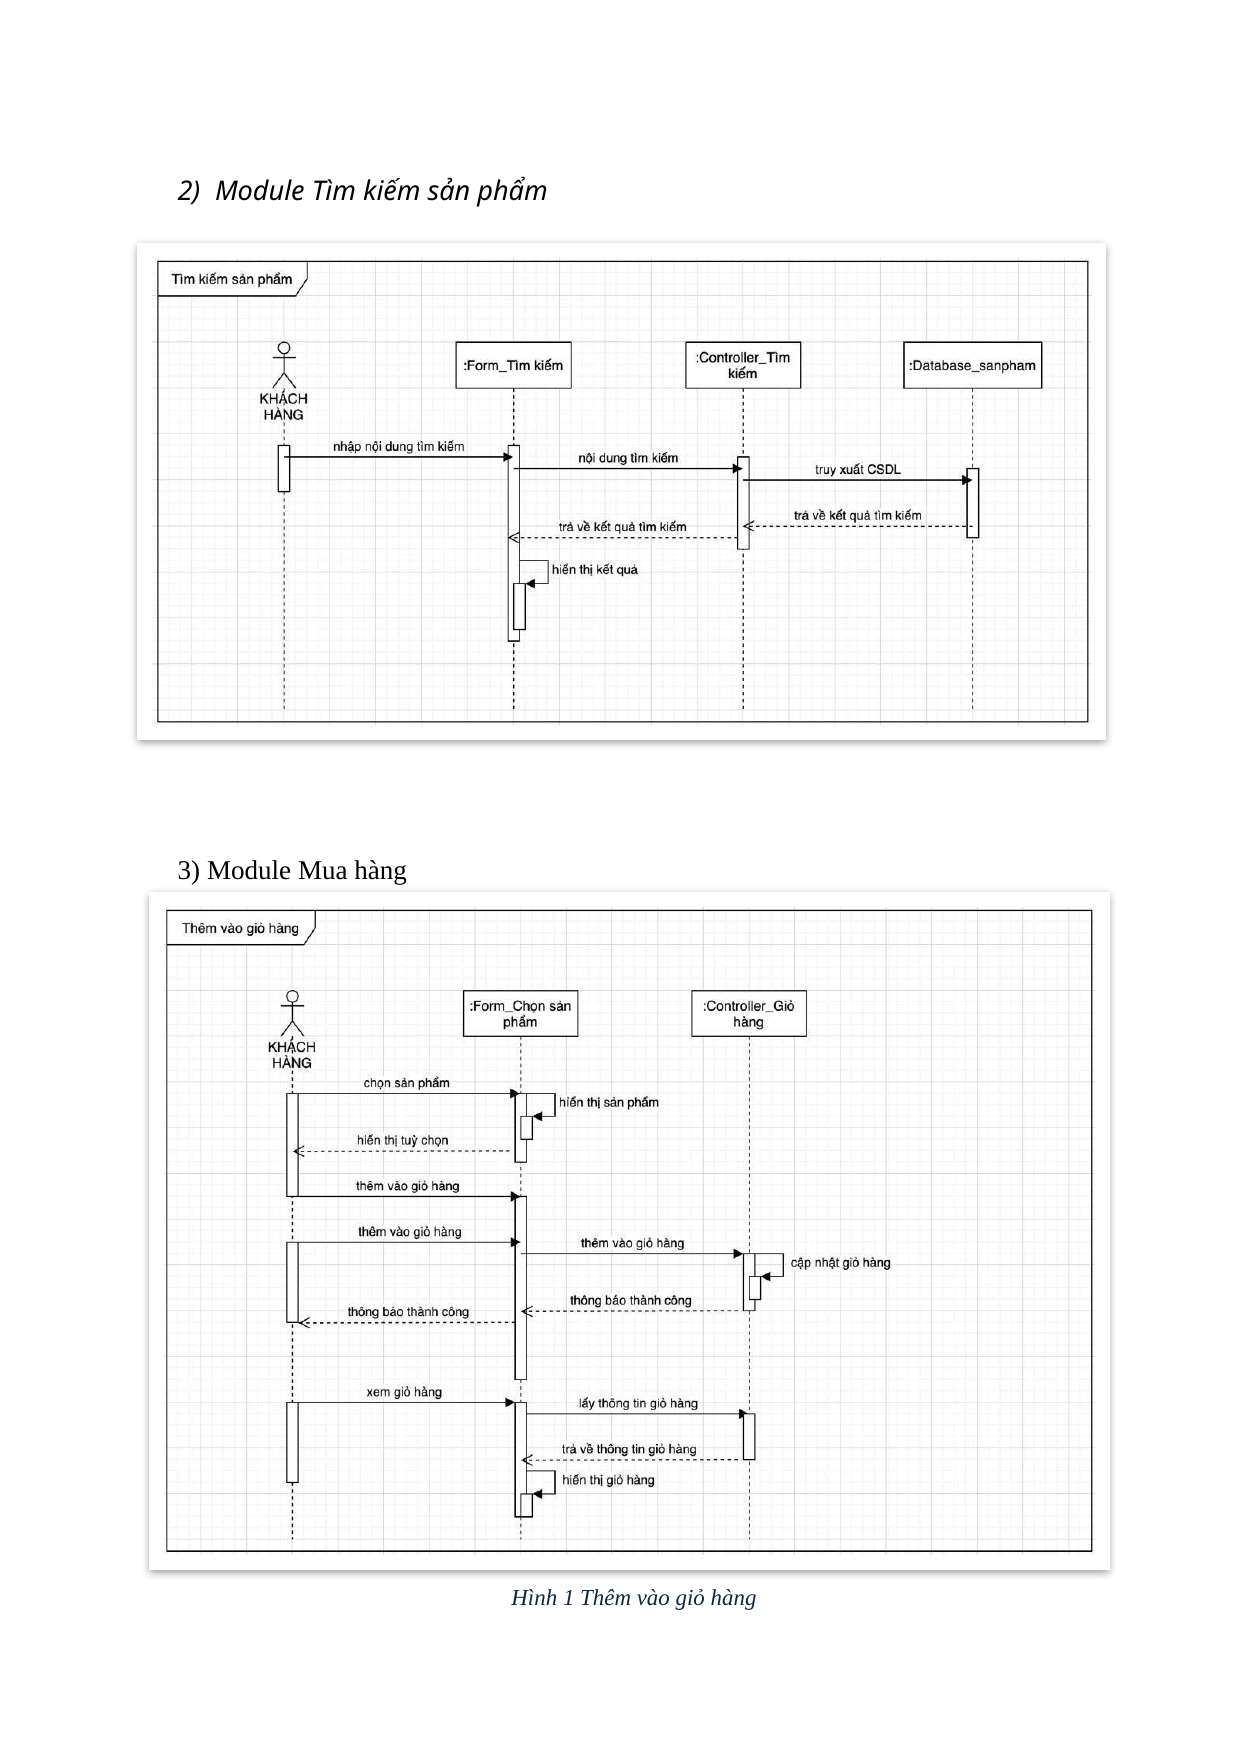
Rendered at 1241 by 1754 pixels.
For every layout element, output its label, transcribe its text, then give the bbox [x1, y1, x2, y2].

subtitle Module Tìm kiếm sản phẩm [177, 171, 1152, 208]
list Module Mua hàng [177, 854, 1152, 885]
picture [152, 258, 1092, 725]
text Hình 1 Thêm vào giỏ hàng [118, 1584, 1152, 1610]
picture [164, 907, 1095, 1555]
